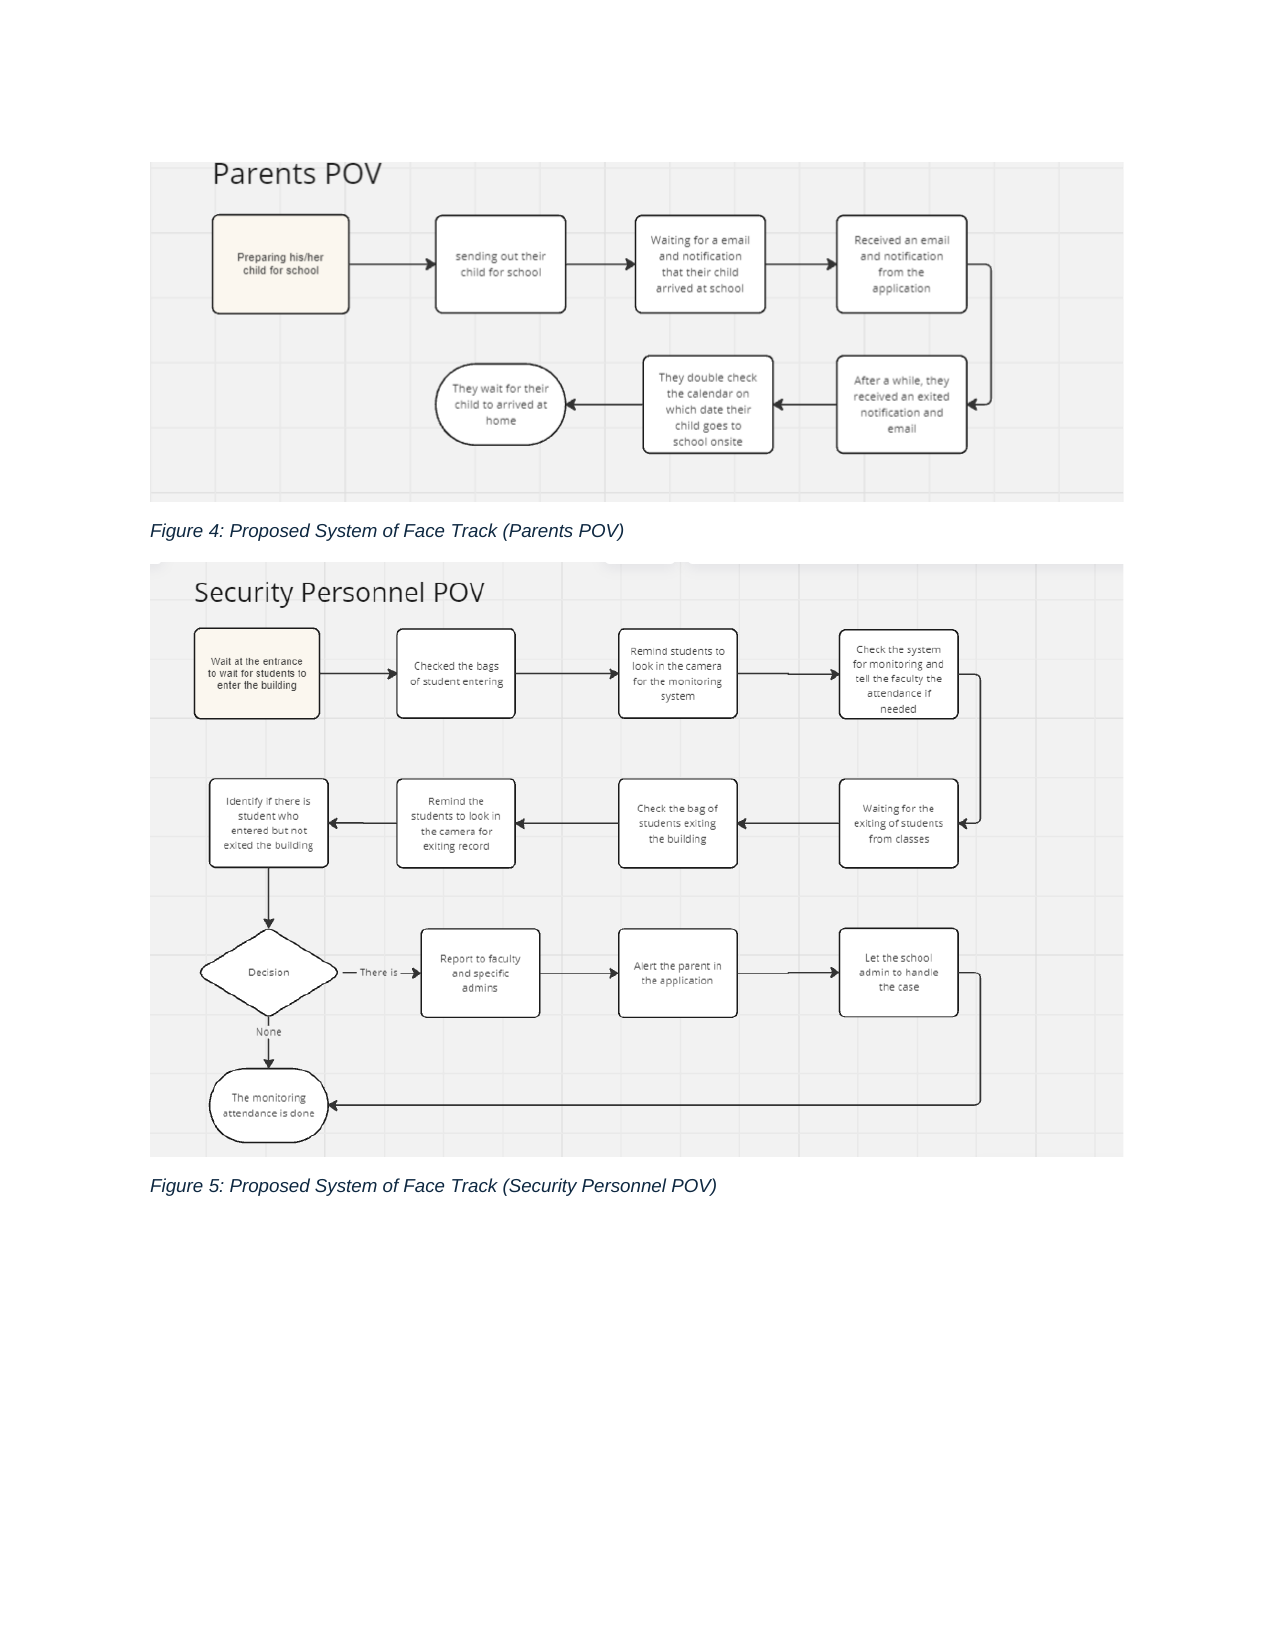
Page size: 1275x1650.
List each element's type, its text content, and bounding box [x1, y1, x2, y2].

picture [150, 162, 1124, 502]
text Figure 4: Proposed System of Face Track (Parents POV) [150, 520, 1123, 542]
text Figure 5: Proposed System of Face Track (Security Personnel POV) [150, 1175, 1123, 1197]
picture [150, 562, 1124, 1157]
